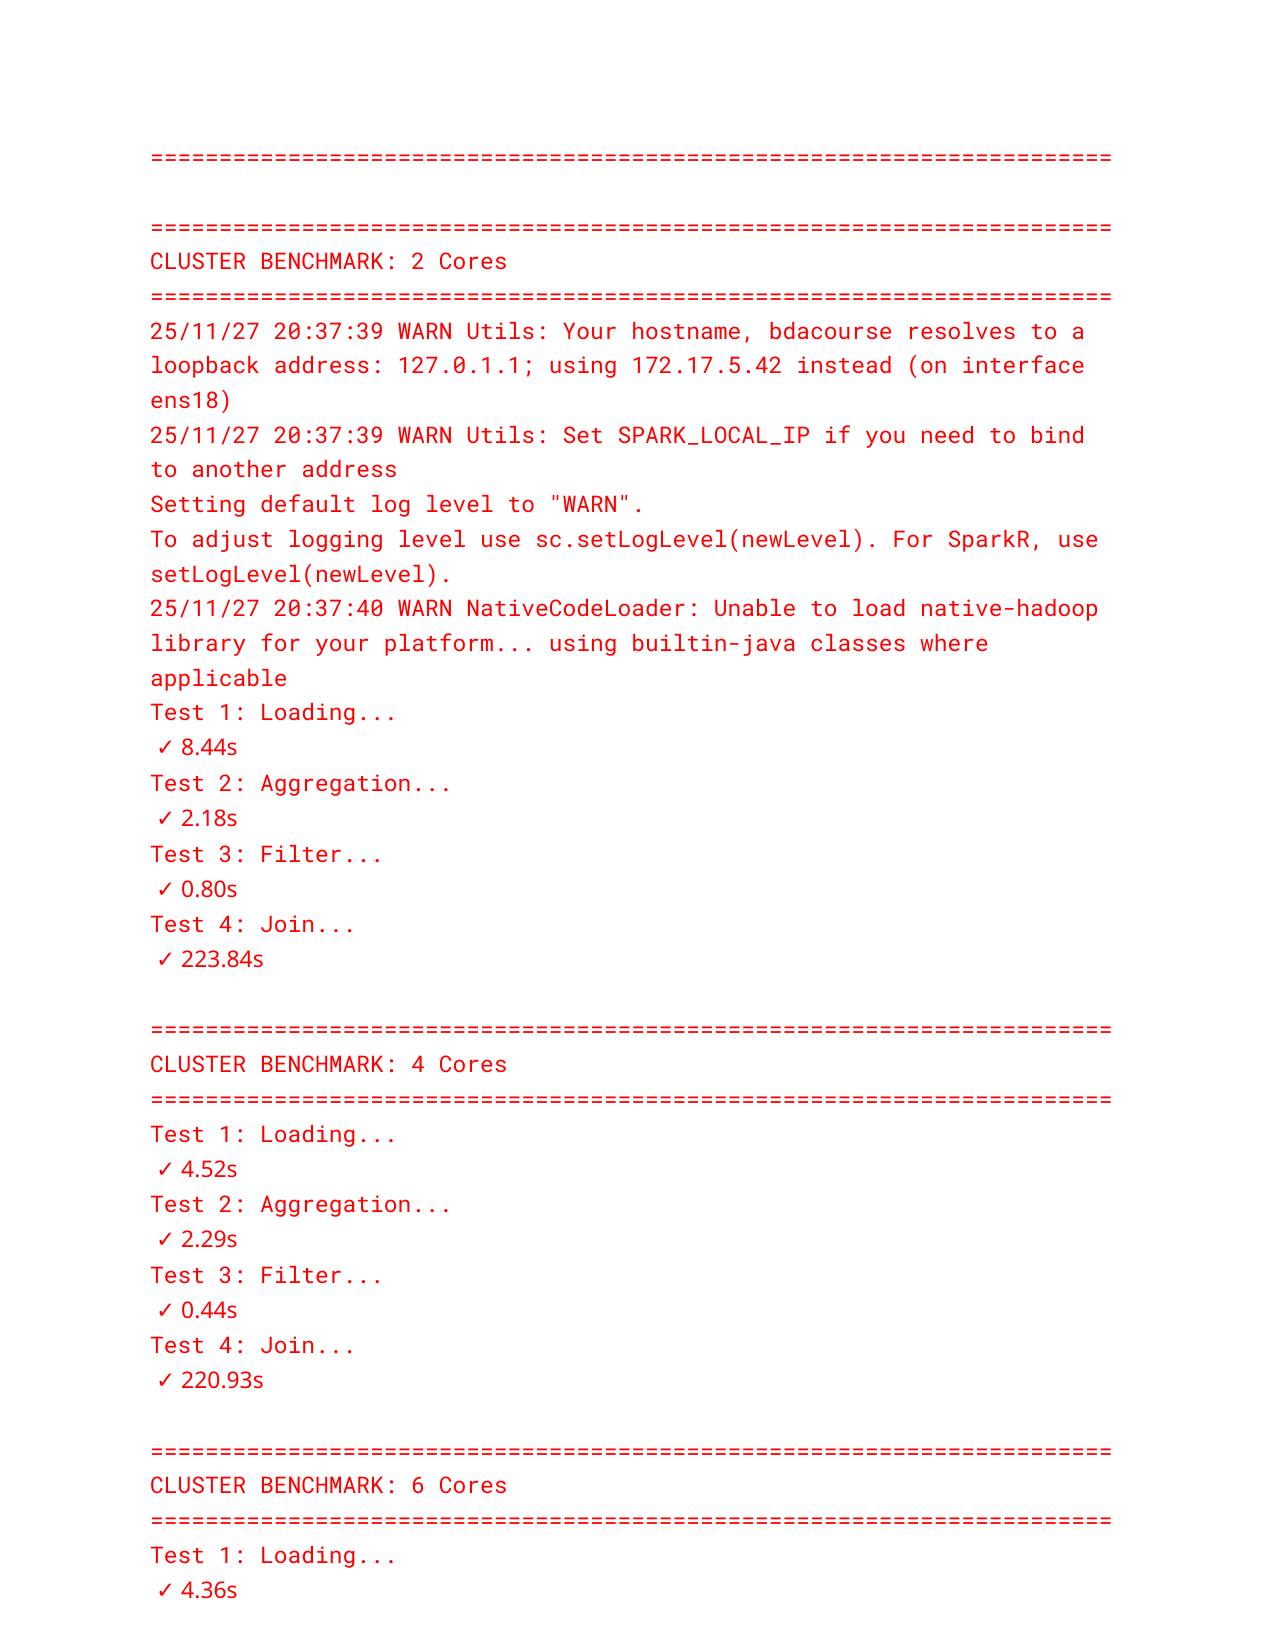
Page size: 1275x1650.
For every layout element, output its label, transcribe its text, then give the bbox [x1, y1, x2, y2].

text ====================================================================== [150, 1014, 1125, 1044]
text ✓ 4.52s [150, 1153, 1125, 1184]
text Test 3: Filter... [150, 1259, 1125, 1289]
text Setting default log level to "WARN". [150, 488, 1125, 519]
text ✓ 0.44s [150, 1294, 1125, 1325]
text Test 2: Aggregation... [150, 1188, 1125, 1219]
text CLUSTER BENCHMARK: 4 Cores [150, 1048, 1125, 1079]
text Test 1: Loading... [150, 697, 1125, 727]
text Test 1: Loading... [150, 1118, 1125, 1148]
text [150, 142, 1125, 172]
text To adjust logging level use sc.setLogLevel(newLevel). For SparkR, use setLogLevel(newLevel). [150, 523, 1125, 588]
text Test 3: Filter... [150, 838, 1125, 868]
text ✓ 220.93s [150, 1364, 1125, 1396]
text Test 2: Aggregation... [150, 767, 1125, 797]
text CLUSTER BENCHMARK: 2 Cores [150, 246, 1125, 276]
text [150, 211, 1125, 241]
text ✓ 4.36s [150, 1574, 1125, 1605]
text 25/11/27 20:37:39 WARN Utils: Your hostname, bdacourse resolves to a loopback address: 127.0.1.1; using 172.17.5.42 instead (on interface ens18) [150, 315, 1125, 415]
text 25/11/27 20:37:39 WARN Utils: Set SPARK_LOCAL_IP if you need to bind to another address [150, 419, 1125, 484]
text CLUSTER BENCHMARK: 6 Cores [150, 1470, 1125, 1500]
text Test 1: Loading... [150, 1539, 1125, 1569]
text ====================================================================== [150, 1083, 1125, 1113]
text ✓ 2.29s [150, 1223, 1125, 1254]
text ✓ 223.84s [150, 943, 1125, 974]
text Test 4: Join... [150, 1330, 1125, 1360]
text ✓ 0.80s [150, 873, 1125, 904]
text ====================================================================== [150, 1504, 1125, 1535]
text ====================================================================== [150, 280, 1125, 311]
text Test 4: Join... [150, 908, 1125, 939]
text 25/11/27 20:37:40 WARN NativeCodeLoader: Unable to load native-hadoop library for your platform... using builtin-java classes where applicable [150, 593, 1125, 692]
text ====================================================================== [150, 1435, 1125, 1465]
text ✓ 2.18s [150, 802, 1125, 833]
text ✓ 8.44s [150, 731, 1125, 763]
